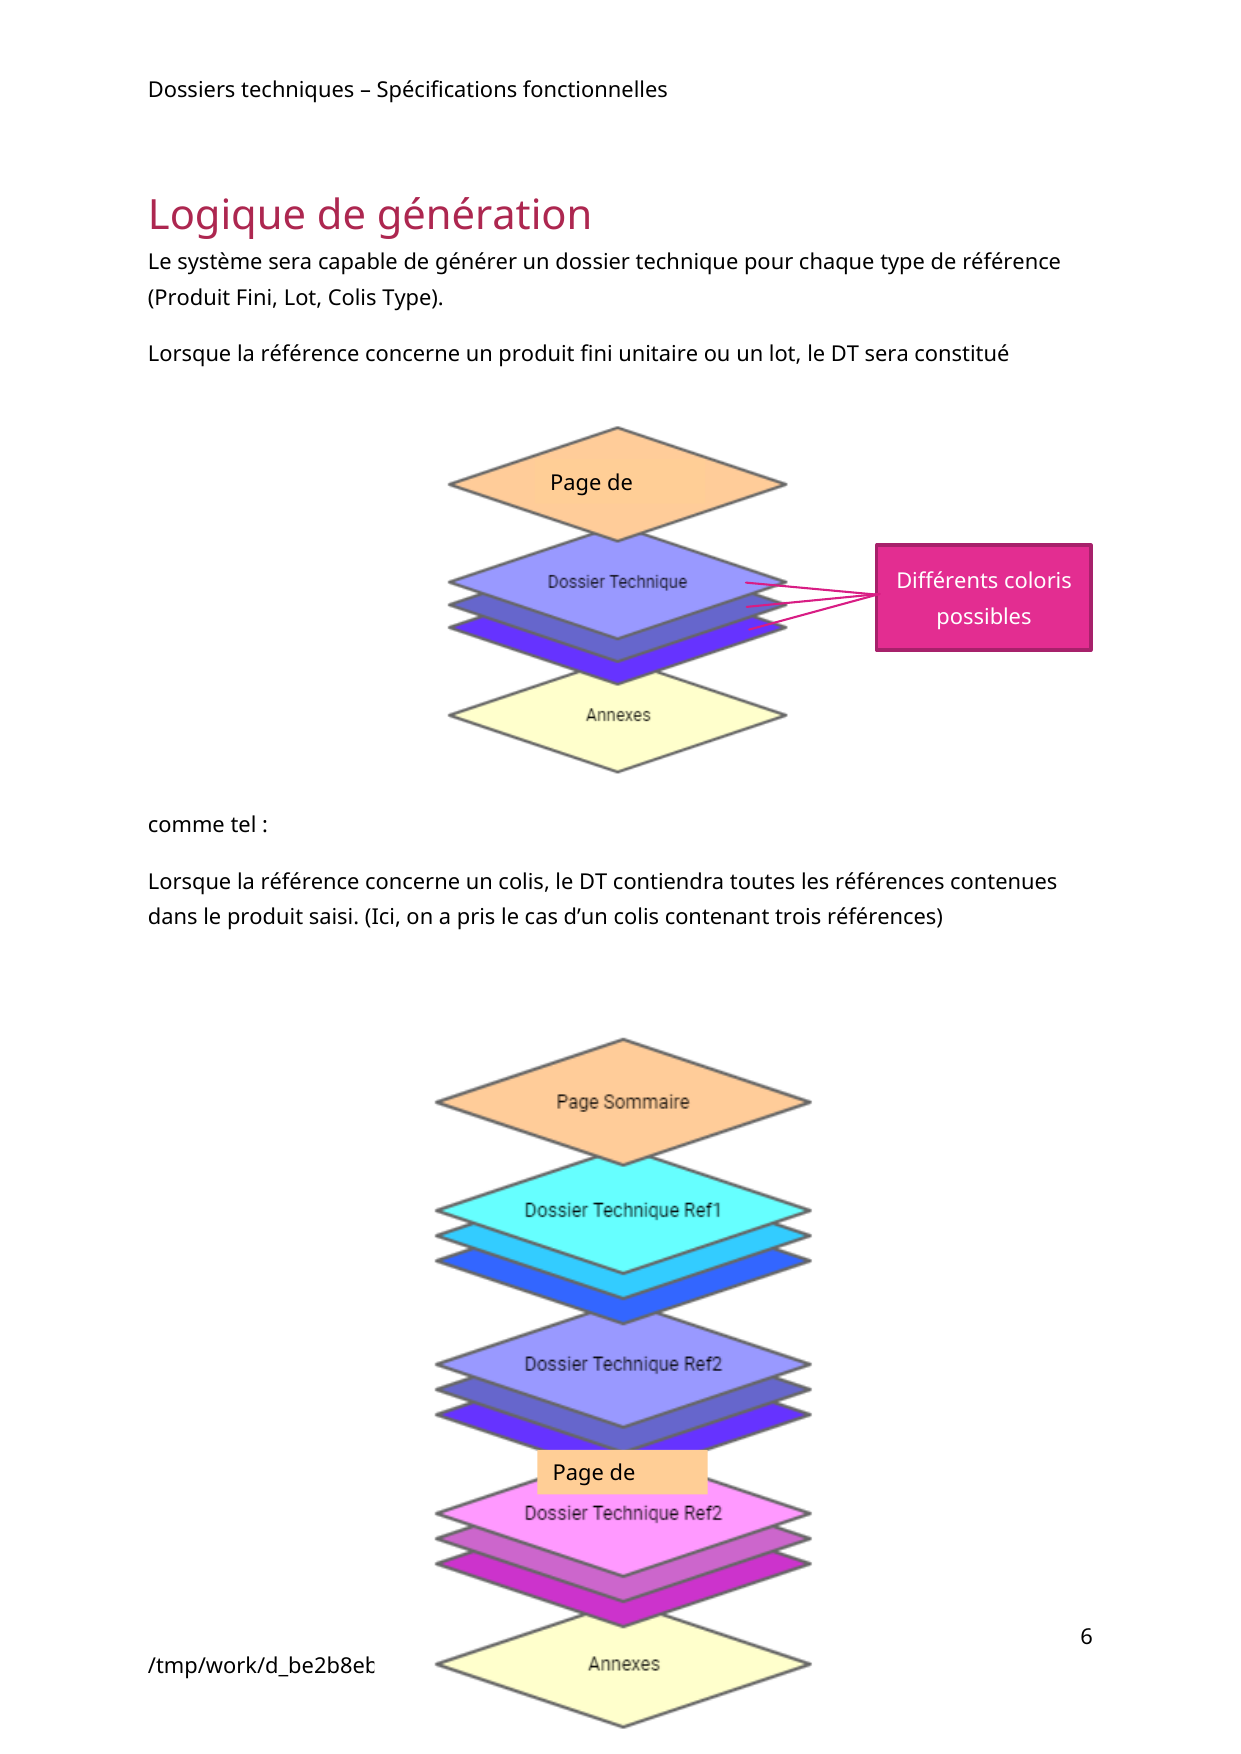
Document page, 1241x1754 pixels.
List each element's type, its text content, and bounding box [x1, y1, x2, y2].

picture [417, 395, 823, 809]
text Le système sera capable de générer un dossier technique pour chaque type de référence (Produit Fini, Lot, Colis Type). [148, 246, 1093, 312]
text Lorsque la référence concerne un colis, le DT contiendra toutes les références contenues dans le produit saisi. (Ici, on a pris le cas d’un colis contenant trois références) [148, 866, 1093, 931]
picture [374, 989, 878, 1754]
subtitle Logique de génération [148, 185, 1093, 242]
